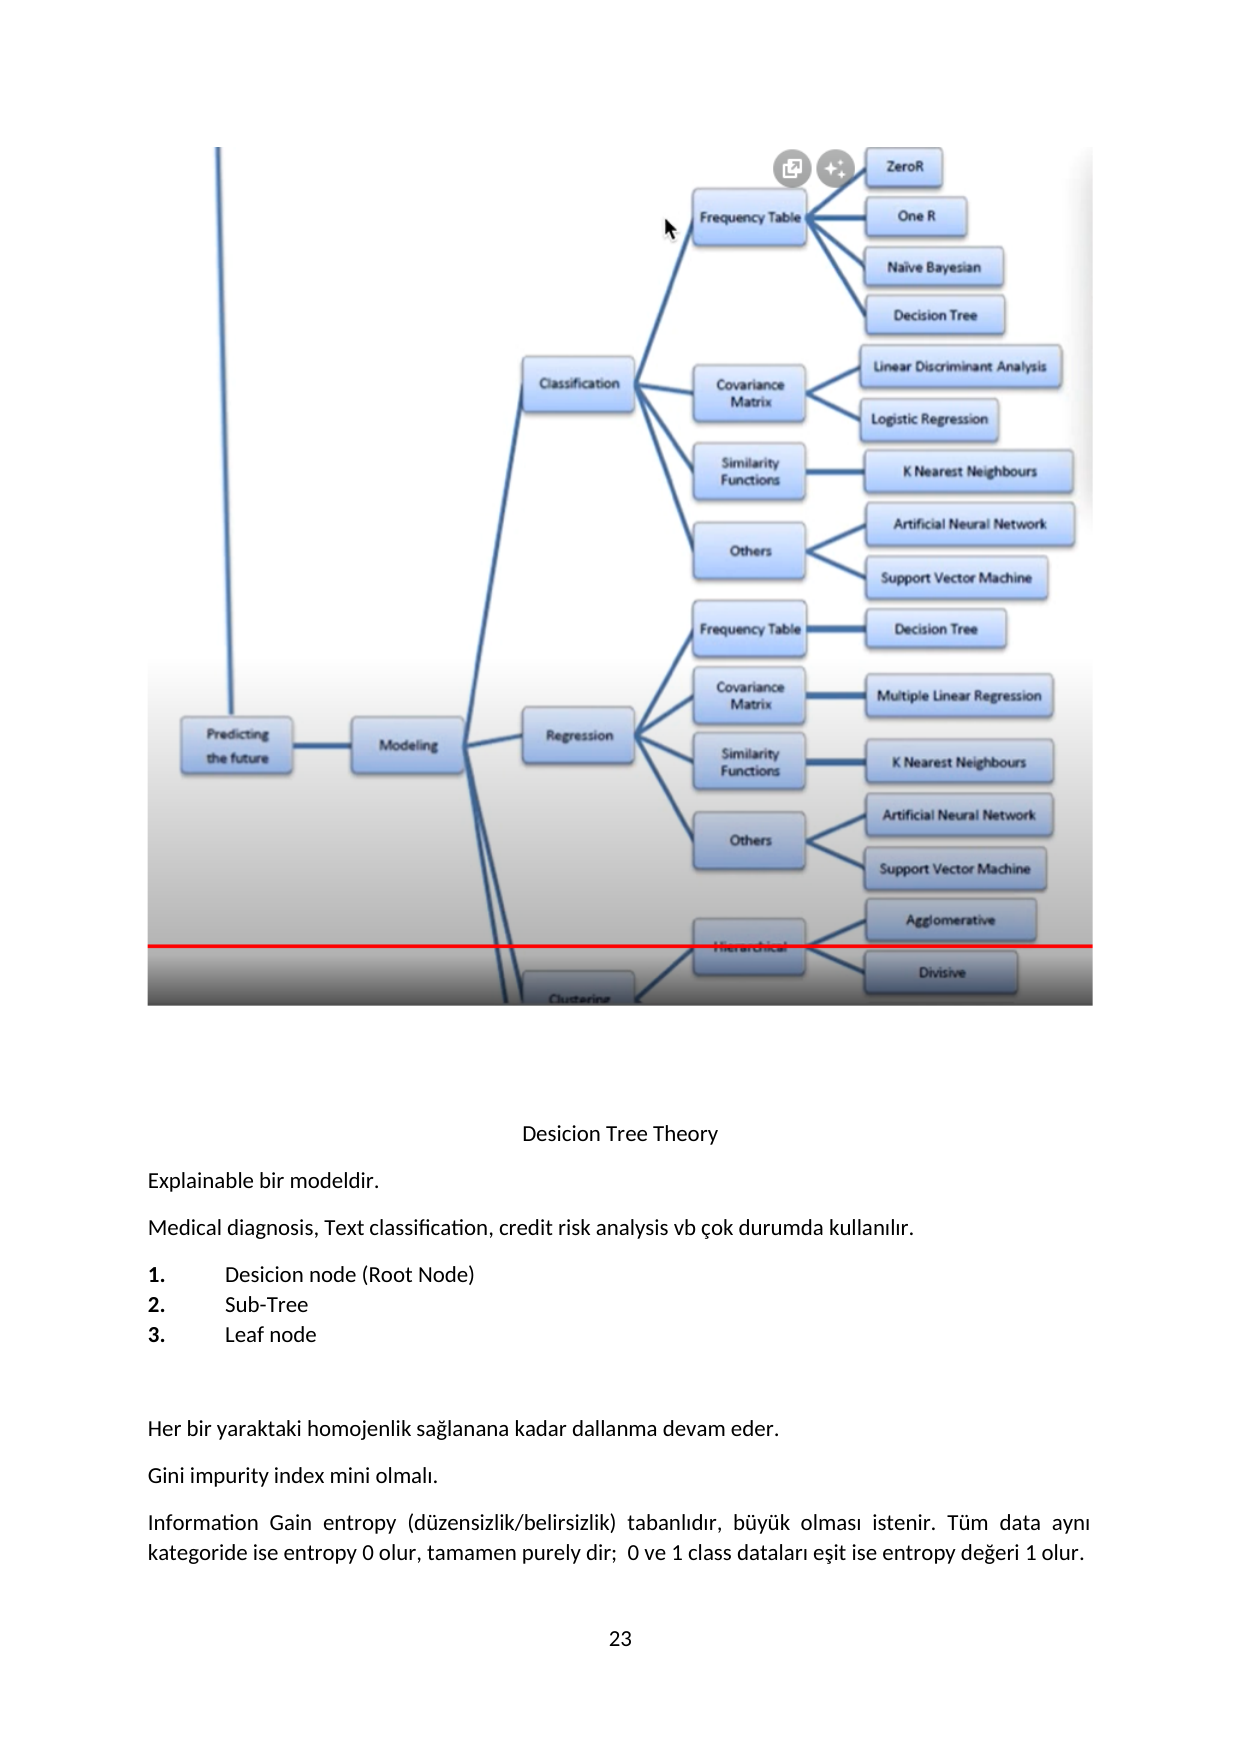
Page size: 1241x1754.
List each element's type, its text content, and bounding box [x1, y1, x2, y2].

text Medical diagnosis, Text classification, credit risk analysis vb çok durumda kullanılır. [148, 1213, 1093, 1241]
text Explainable bir modeldir. [148, 1166, 1093, 1194]
list Desicion node (Root Node) [148, 1260, 1093, 1288]
list Sub-Tree [148, 1290, 1093, 1318]
text Gini impurity index mini olmalı. [148, 1461, 1093, 1489]
text Desicion Tree Theory [148, 1119, 1093, 1148]
list Leaf node [148, 1321, 1093, 1349]
text Information Gain entropy (düzensizlik/belirsizlik) tabanlıdır, büyük olması istenir. Tüm data aynı kategoride ise entropy 0 olur, tamamen purely dir; 0 ve 1 class dataları eşit ise entropy değeri 1 olur. [148, 1508, 1093, 1566]
text Her bir yaraktaki homojenlik sağlanana kadar dallanma devam eder. [148, 1414, 1093, 1442]
picture [147, 147, 1093, 1007]
